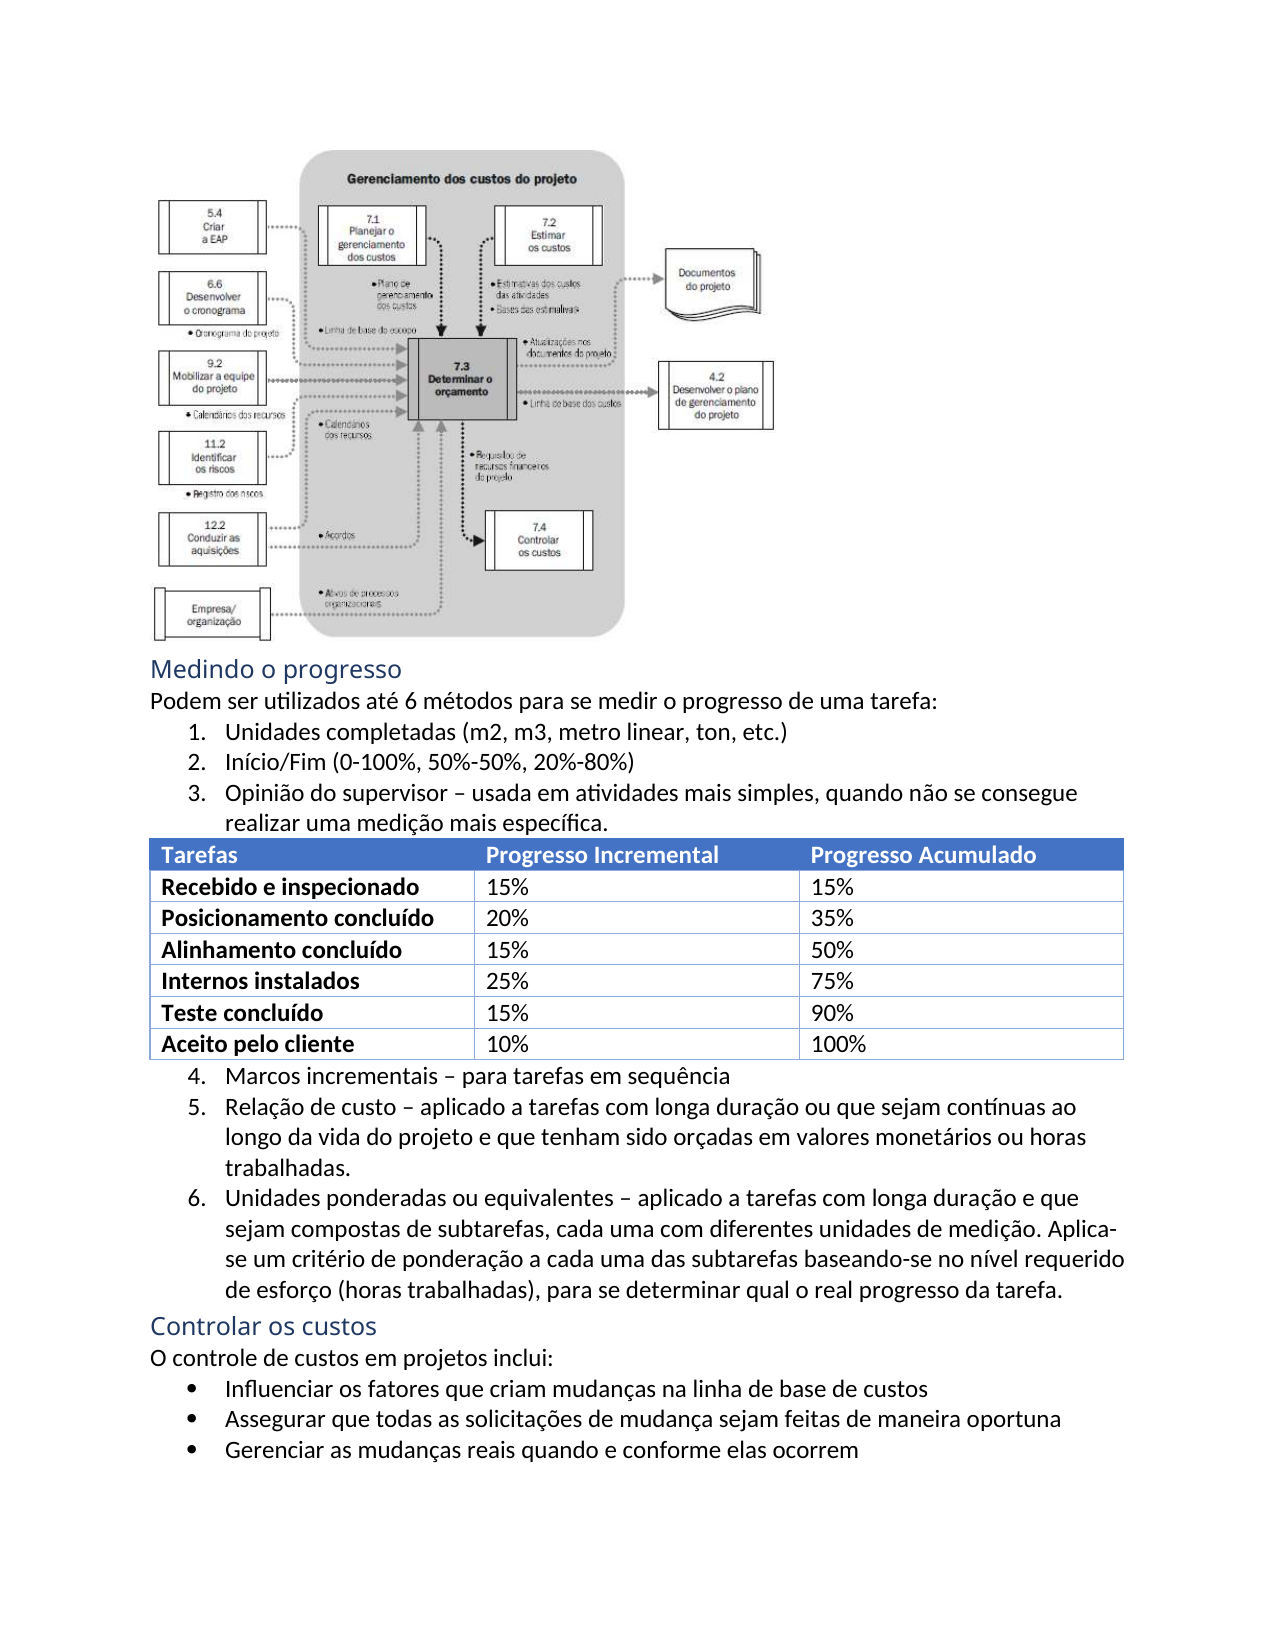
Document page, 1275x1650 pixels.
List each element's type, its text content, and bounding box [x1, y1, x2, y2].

list Gerenciar as mudanças reais quando e conforme elas ocorrem [187, 1434, 1125, 1464]
list Unidades completadas (m2, m3, metro linear, ton, etc.) [187, 716, 1125, 747]
table_header Progresso Acumulado [800, 839, 1123, 870]
table_cell Teste concluído [151, 997, 474, 1027]
subtitle Controlar os custos [150, 1308, 1125, 1342]
table_cell 75% [800, 965, 1123, 996]
list Marcos incrementais – para tarefas em sequência [187, 1060, 1125, 1091]
table_cell 100% [800, 1029, 1123, 1059]
list Relação de custo – aplicado a tarefas com longa duração ou que sejam contínuas ao longo da vida do projeto e que tenham sido orçadas em valores monetários ou horas trabalhadas. [187, 1091, 1125, 1182]
table_cell 35% [800, 902, 1123, 933]
subtitle Medindo o progresso [150, 651, 1125, 686]
text Podem ser utilizados até 6 métodos para se medir o progresso de uma tarefa: [150, 686, 1125, 716]
table_cell Recebido e inspecionado [151, 871, 474, 901]
table_cell Aceito pelo cliente [151, 1029, 474, 1059]
list Unidades ponderadas ou equivalentes – aplicado a tarefas com longa duração e que sejam compostas de subtarefas, cada uma com diferentes unidades de medição. Aplica-se um critério de ponderação a cada uma das subtarefas baseando-se no nível requerido de esforço (horas trabalhadas), para se determinar qual o real progresso da tarefa. [187, 1182, 1125, 1304]
table_cell Internos instalados [151, 965, 474, 996]
list Influenciar os fatores que criam mudanças na linha de base de custos [187, 1373, 1125, 1403]
list Início/Fim (0-100%, 50%-50%, 20%-80%) [187, 747, 1125, 777]
table_cell 50% [800, 934, 1123, 964]
table_header Progresso Incremental [475, 839, 799, 870]
table_cell 15% [475, 871, 799, 901]
list Assegurar que todas as solicitações de mudança sejam feitas de maneira oportuna [187, 1403, 1125, 1434]
table_cell 10% [475, 1029, 799, 1059]
table_cell 15% [475, 934, 799, 964]
text O controle de custos em projetos inclui: [150, 1342, 1125, 1373]
table_cell Alinhamento concluído [151, 934, 474, 964]
table_cell 15% [475, 997, 799, 1027]
table_cell 15% [800, 871, 1123, 901]
table_header Tarefas [151, 839, 474, 870]
table_cell 90% [800, 997, 1123, 1027]
table_cell Posicionamento concluído [151, 902, 474, 933]
table_cell 20% [475, 902, 799, 933]
table_cell 25% [475, 965, 799, 996]
list Opinião do supervisor – usada em atividades mais simples, quando não se consegue realizar uma medição mais específica. [187, 777, 1125, 838]
picture [150, 150, 777, 648]
